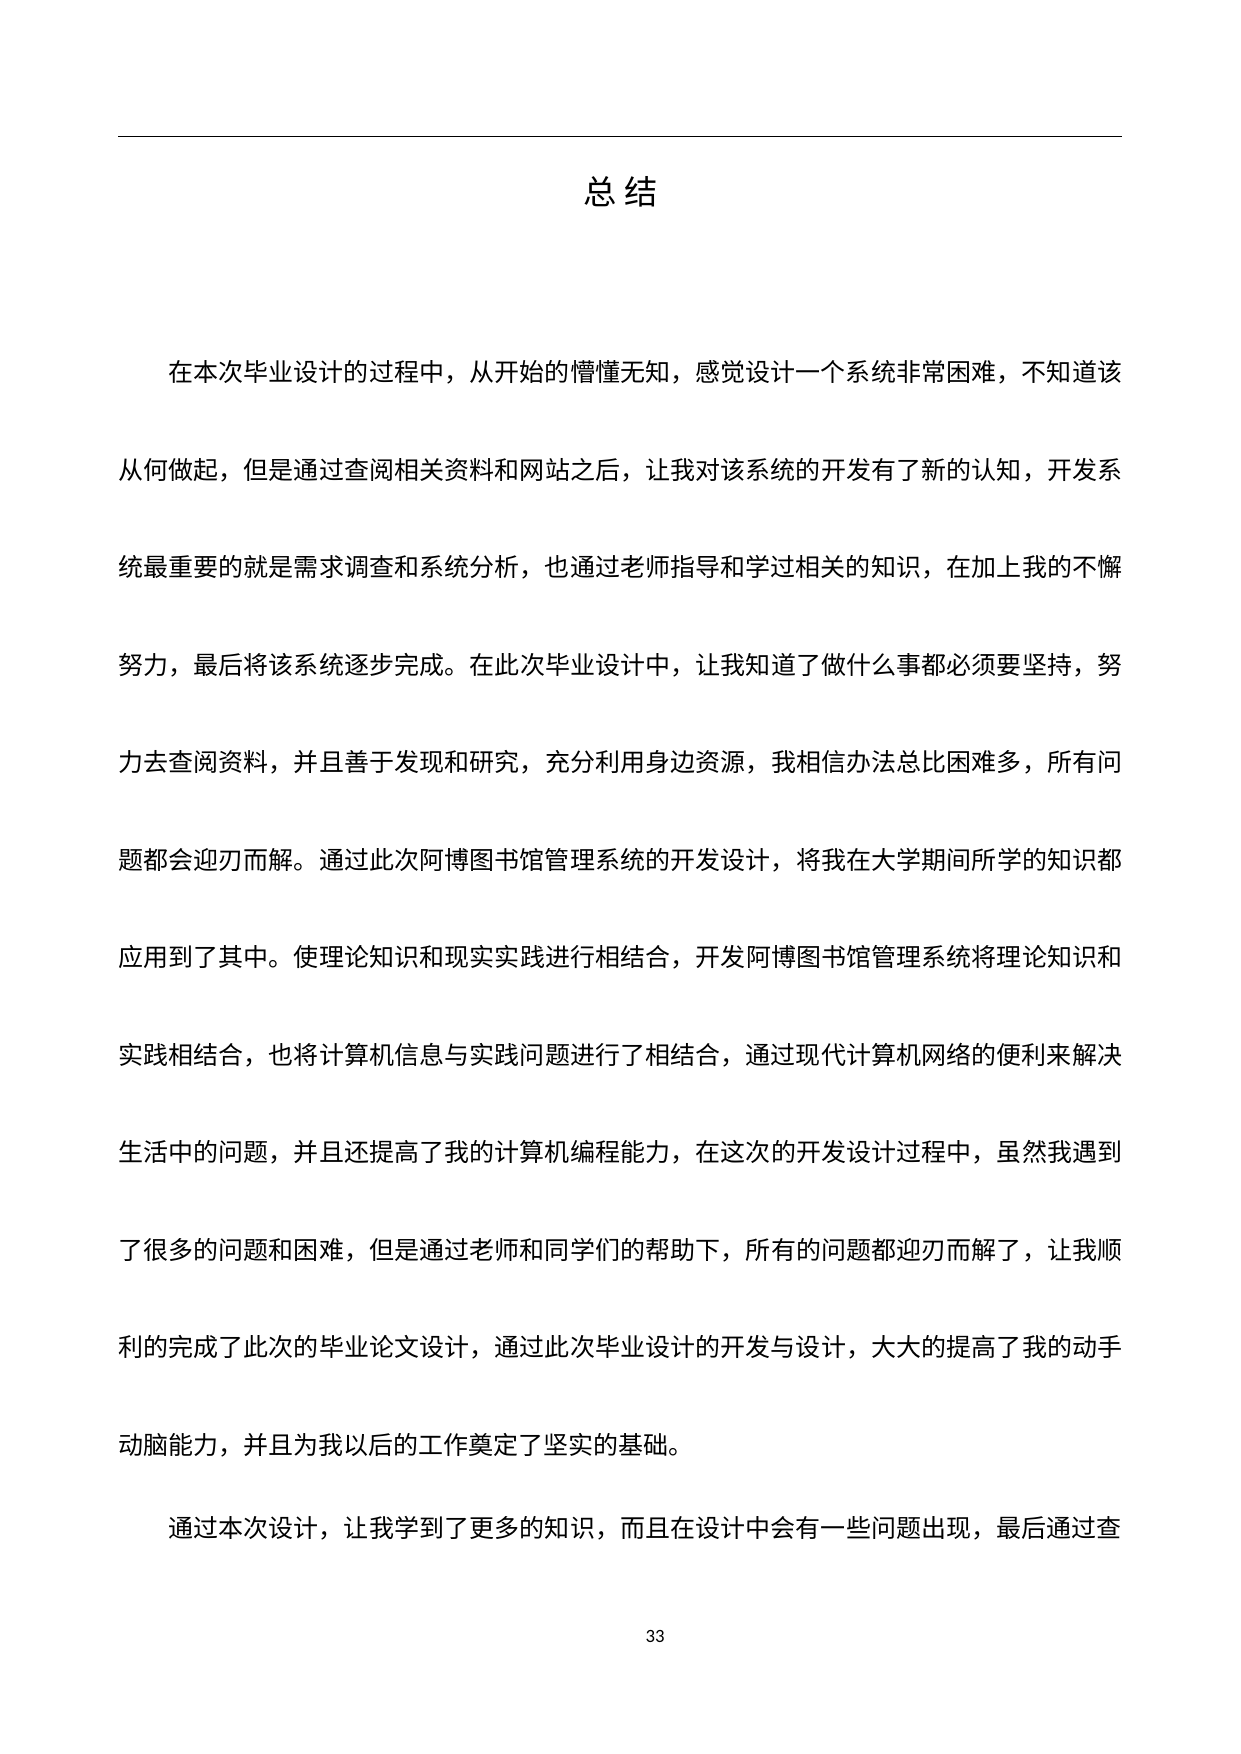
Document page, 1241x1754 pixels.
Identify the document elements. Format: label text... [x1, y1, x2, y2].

text 在本次毕业设计的过程中，从开始的懵懂无知，感觉设计一个系统非常困难，不知道该从何做起，但是通过查阅相关资料和网站之后，让我对该系统的开发有了新的认知，开发系统最重要的就是需求调查和系统分析，也通过老师指导和学过相关的知识，在加上我的不懈努力，最后将该系统逐步完成。在此次毕业设计中，让我知道了做什么事都必须要坚持，努力去查阅资料，并且善于发现和研究，充分利用身边资源，我相信办法总比困难多，所有问题都会迎刃而解。通过此次阿博图书馆管理系统的开发设计，将我在大学期间所学的知识都应用到了其中。使理论知识和现实实践进行相结合，开发阿博图书馆管理系统将理论知识和实践相结合，也将计算机信息与实践问题进行了相结合，通过现代计算机网络的便利来解决生活中的问题，并且还提高了我的计算机编程能力，在这次的开发设计过程中，虽然我遇到了很多的问题和困难，但是通过老师和同学们的帮助下，所有的问题都迎刃而解了，让我顺利的完成了此次的毕业论文设计，通过此次毕业设计的开发与设计，大大的提高了我的动手动脑能力，并且为我以后的工作奠定了坚实的基础。 [118, 338, 1122, 1476]
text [118, 1494, 1122, 1559]
text 总 结 [118, 157, 1122, 222]
